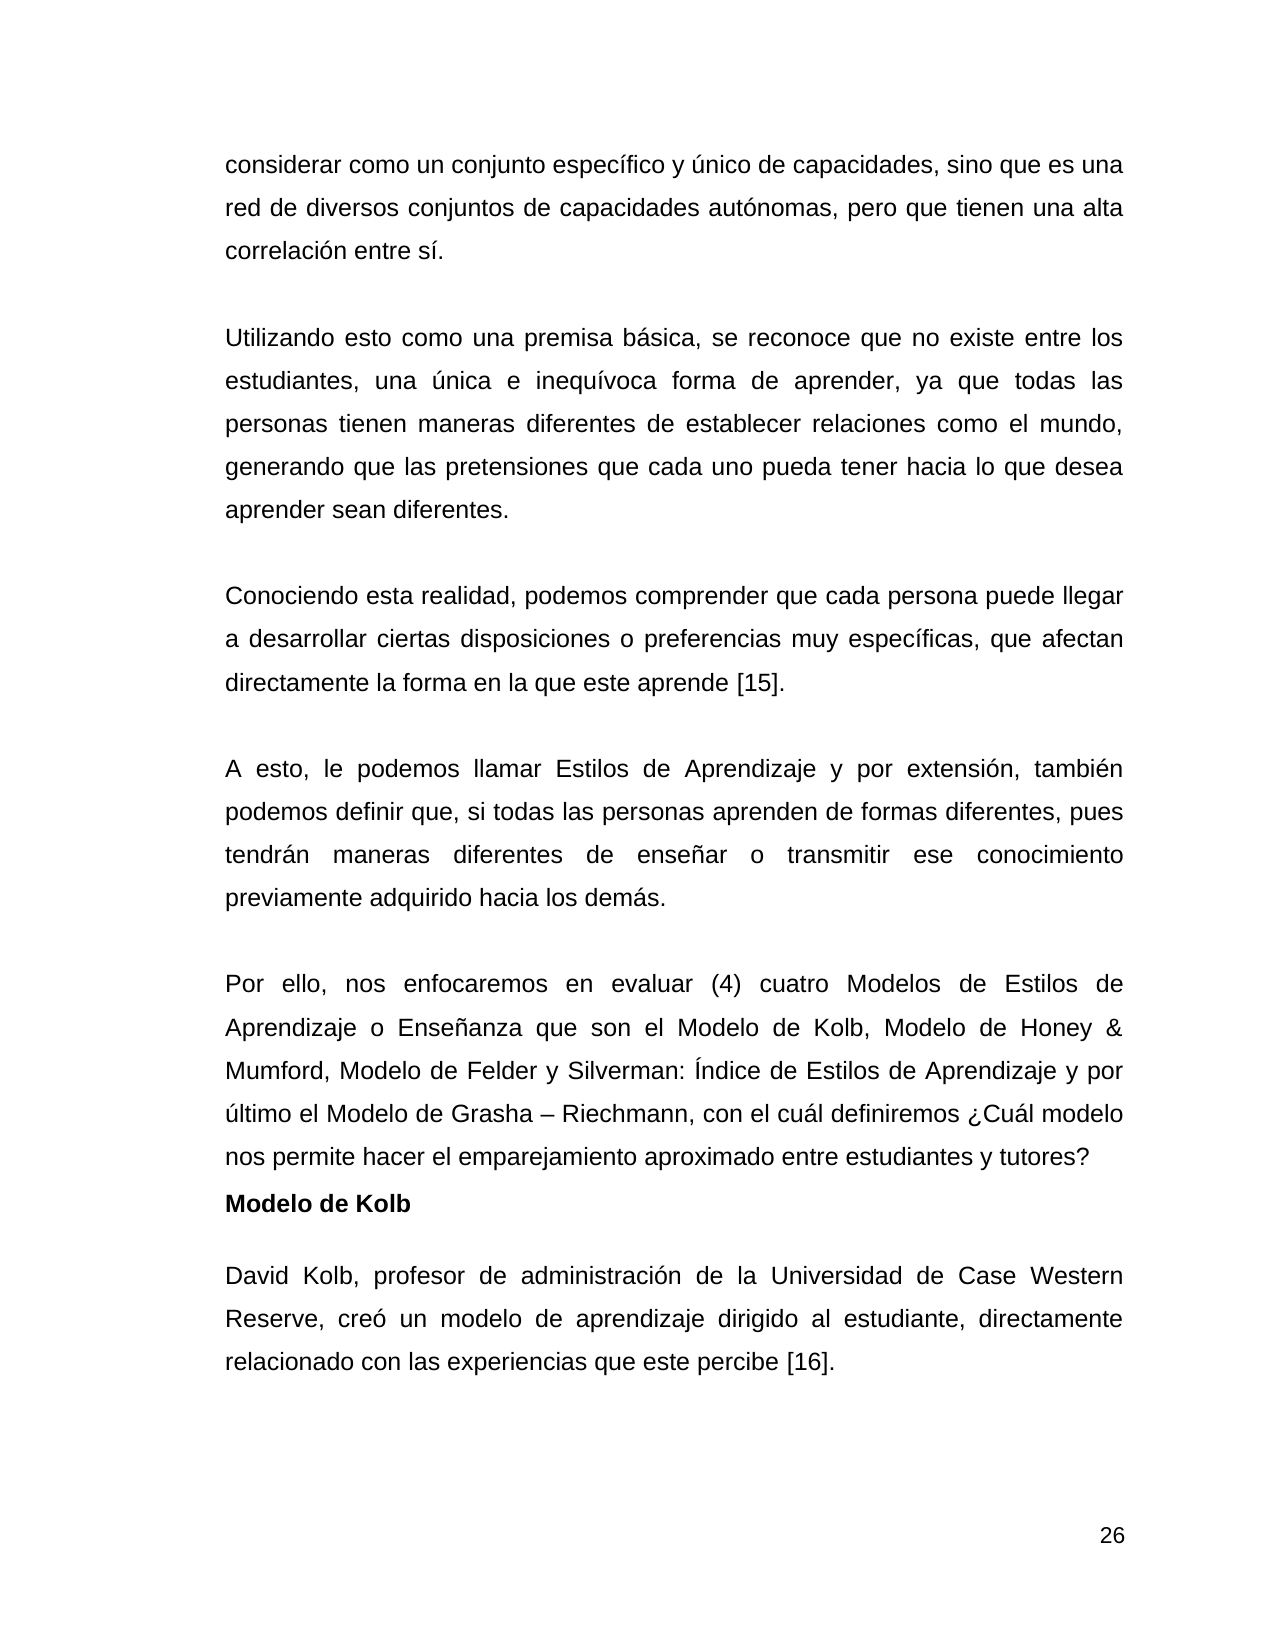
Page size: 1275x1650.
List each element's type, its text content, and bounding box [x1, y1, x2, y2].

text Conociendo esta realidad, podemos comprender que cada persona puede llegar a desarrollar ciertas disposiciones o preferencias muy específicas, que afectan directamente la forma en la que este aprende . [225, 581, 1125, 696]
text David Kolb, profesor de administración de la Universidad de Case Western Reserve, creó un modelo de aprendizaje dirigido al estudiante, directamente relacionado con las experiencias que este percibe . [225, 1261, 1125, 1376]
text Utilizando esto como una premisa básica, se reconoce que no existe entre los estudiantes, una única e inequívoca forma de aprender, ya que todas las personas tienen maneras diferentes de establecer relaciones como el mundo, generando que las pretensiones que cada uno pueda tener hacia lo que desea aprender sean diferentes. [225, 322, 1125, 524]
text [225, 150, 1125, 265]
text A esto, le podemos llamar Estilos de Aprendizaje y por extensión, también podemos definir que, si todas las personas aprenden de formas diferentes, pues tendrán maneras diferentes de enseñar o transmitir ese conocimiento previamente adquirido hacia los demás. [225, 754, 1125, 912]
text Por ello, nos enfocaremos en evaluar (4) cuatro Modelos de Estilos de Aprendizaje o Enseñanza que son el Modelo de Kolb, Modelo de Honey & Mumford, Modelo de Felder y Silverman: Índice de Estilos de Aprendizaje y por último el Modelo de Grasha – Riechmann, con el cuál definiremos ¿Cuál modelo nos permite hacer el emparejamiento aproximado entre estudiantes y tutores? [225, 969, 1125, 1171]
subtitle Modelo de Kolb [225, 1189, 1125, 1218]
